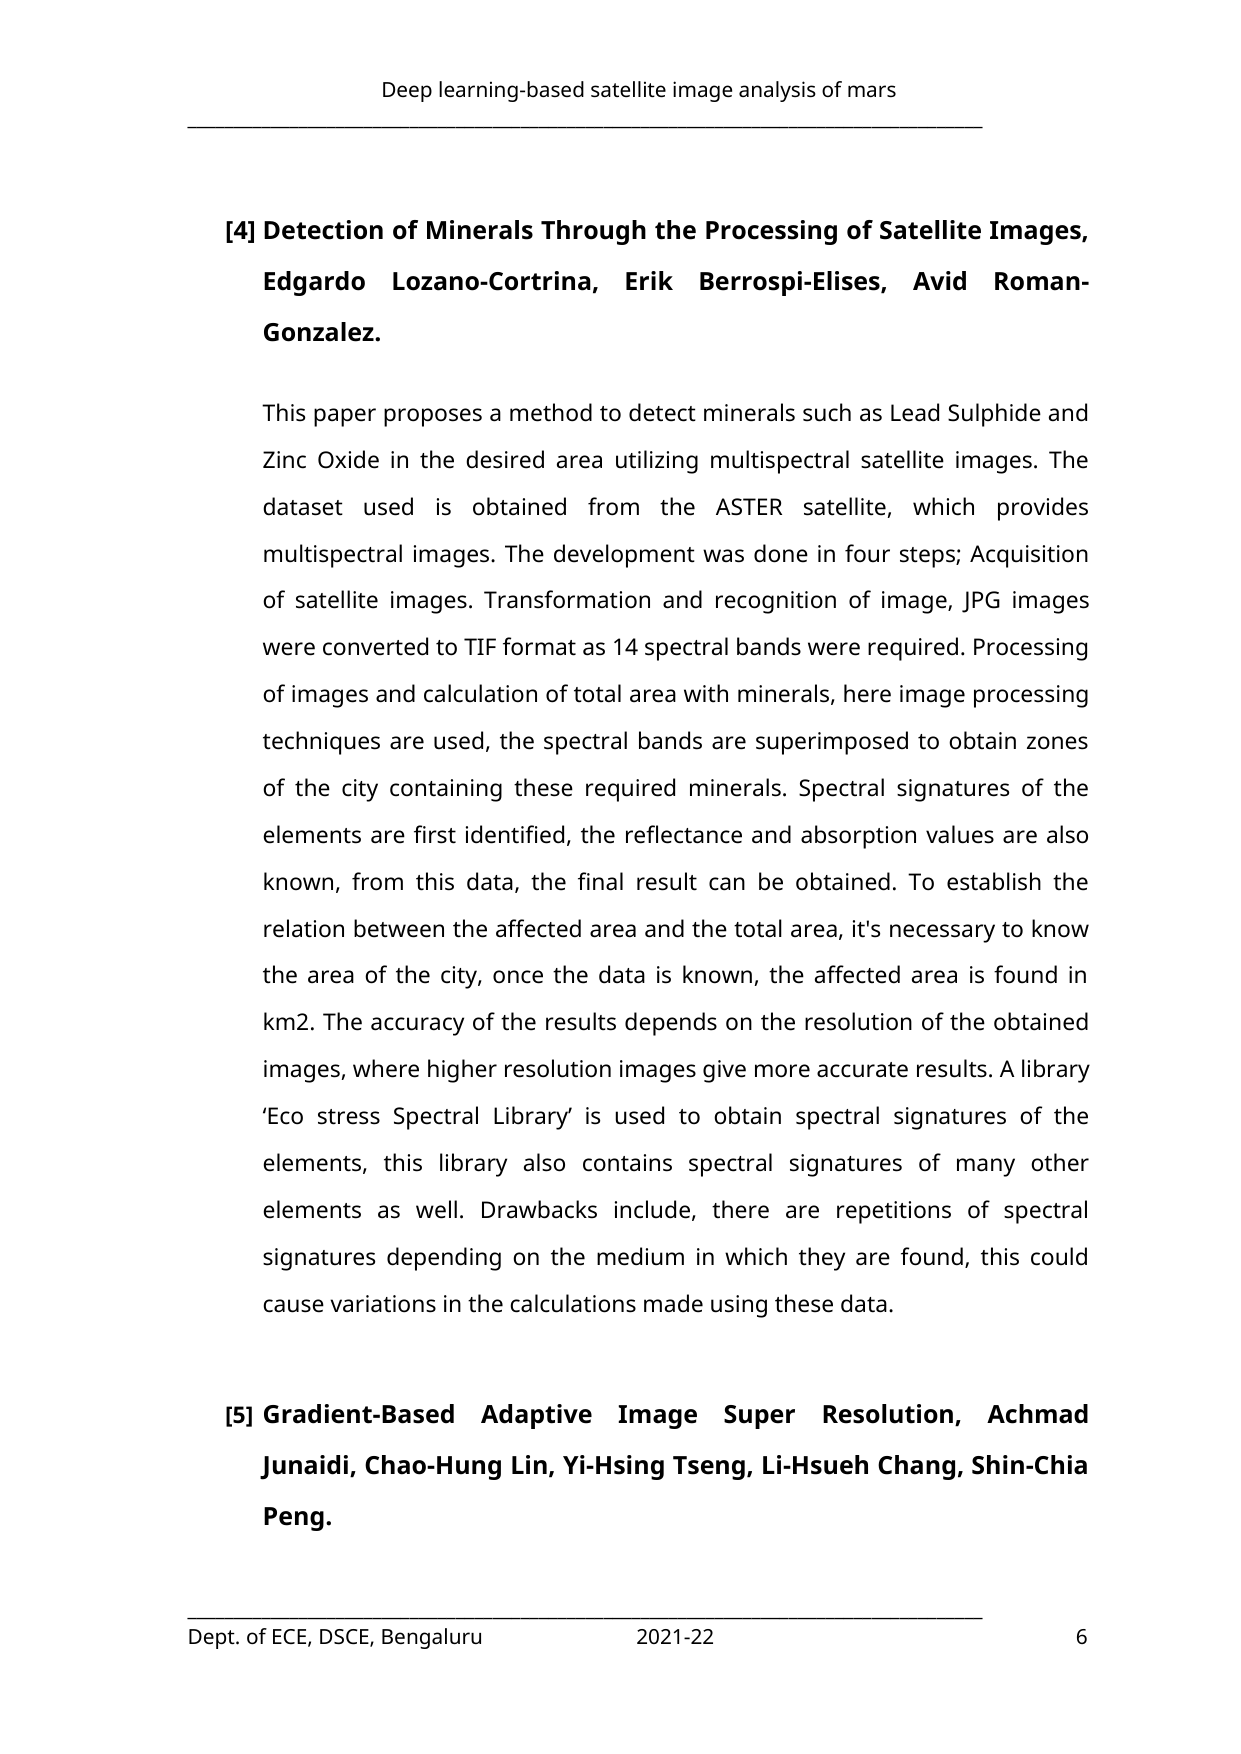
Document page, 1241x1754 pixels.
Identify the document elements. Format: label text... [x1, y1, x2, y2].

list This paper proposes a method to detect minerals such as Lead Sulphide and Zinc Oxide in the desired area utilizing multispectral satellite images. The dataset used is obtained from the ASTER satellite, which provides multispectral images. The development was done in four steps; Acquisition of satellite images. Transformation and recognition of image, JPG images were converted to TIF format as 14 spectral bands were required. Processing of images and calculation of total area with minerals, here image processing techniques are used, the spectral bands are superimposed to obtain zones of the city containing these required minerals. Spectral signatures of the elements are first identified, the reflectance and absorption values are also known, from this data, the final result can be obtained. To establish the relation between the affected area and the total area, it's necessary to know the area of the city, once the data is known, the affected area is found in km2. The accuracy of the results depends on the resolution of the obtained images, where higher resolution images give more accurate results. A library ‘Eco stress Spectral Library’ is used to obtain spectral signatures of the elements, this library also contains spectral signatures of many other elements as well. Drawbacks include, there are repetitions of spectral signatures depending on the medium in which they are found, this could cause variations in the calculations made using these data. [262, 397, 1090, 1319]
list Gradient-Based Adaptive Image Super Resolution, Achmad Junaidi, Chao-Hung Lin, Yi-Hsing Tseng, Li-Hsueh Chang, Shin-Chia Peng. [225, 1397, 1090, 1533]
list Detection of Minerals Through the Processing of Satellite Images, Edgardo Lozano-Cortrina, Erik Berrospi-Elises, Avid Roman-Gonzalez. [225, 212, 1090, 349]
